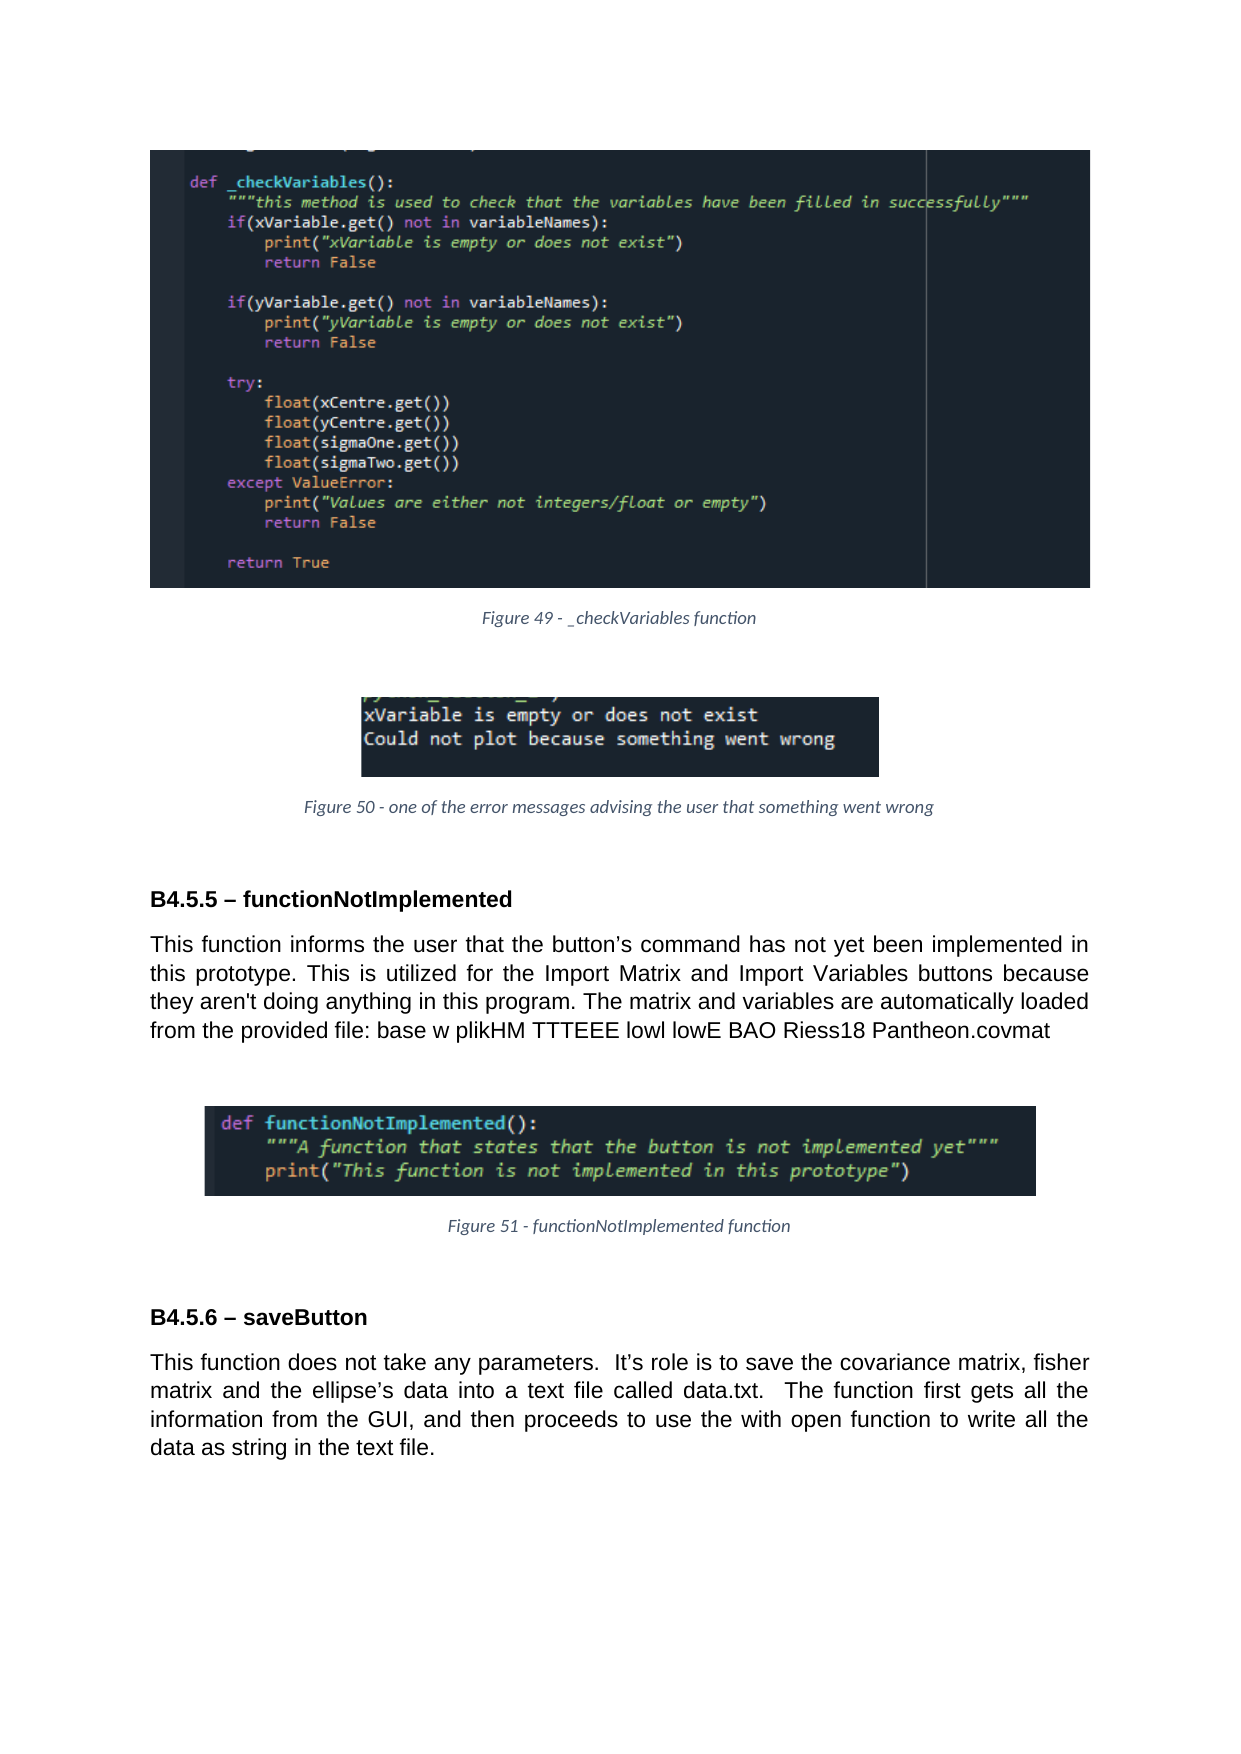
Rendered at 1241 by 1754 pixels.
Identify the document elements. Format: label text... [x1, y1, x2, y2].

text This function informs the user that the button’s command has not yet been implemented in this prototype. This is utilized for the Import Matrix and Import Variables buttons because they aren't doing anything in this program. The matrix and variables are automatically loaded from the provided file: base w plikHM TTTEEE lowl lowE BAO Riess18 Pantheon.covmat [150, 931, 1090, 1043]
text Figure 51 - functionNotImplemented function [150, 1215, 1090, 1238]
picture [150, 150, 1091, 588]
text B4.5.5 – functionNotImplemented [150, 886, 1090, 912]
text Figure 50 - one of the error messages advising the user that something went wrong [150, 796, 1090, 818]
text Figure 49 - _checkVariables function [150, 606, 1090, 629]
picture [204, 1106, 1036, 1196]
text B4.5.6 – saveButton [150, 1303, 1090, 1330]
picture [361, 697, 879, 777]
text This function does not take any parameters. It’s role is to save the covariance matrix, fisher matrix and the ellipse’s data into a text file called data.txt. The function first gets all the information from the GUI, and then proceeds to use the with open function to write all the data as string in the text file. [150, 1349, 1090, 1460]
